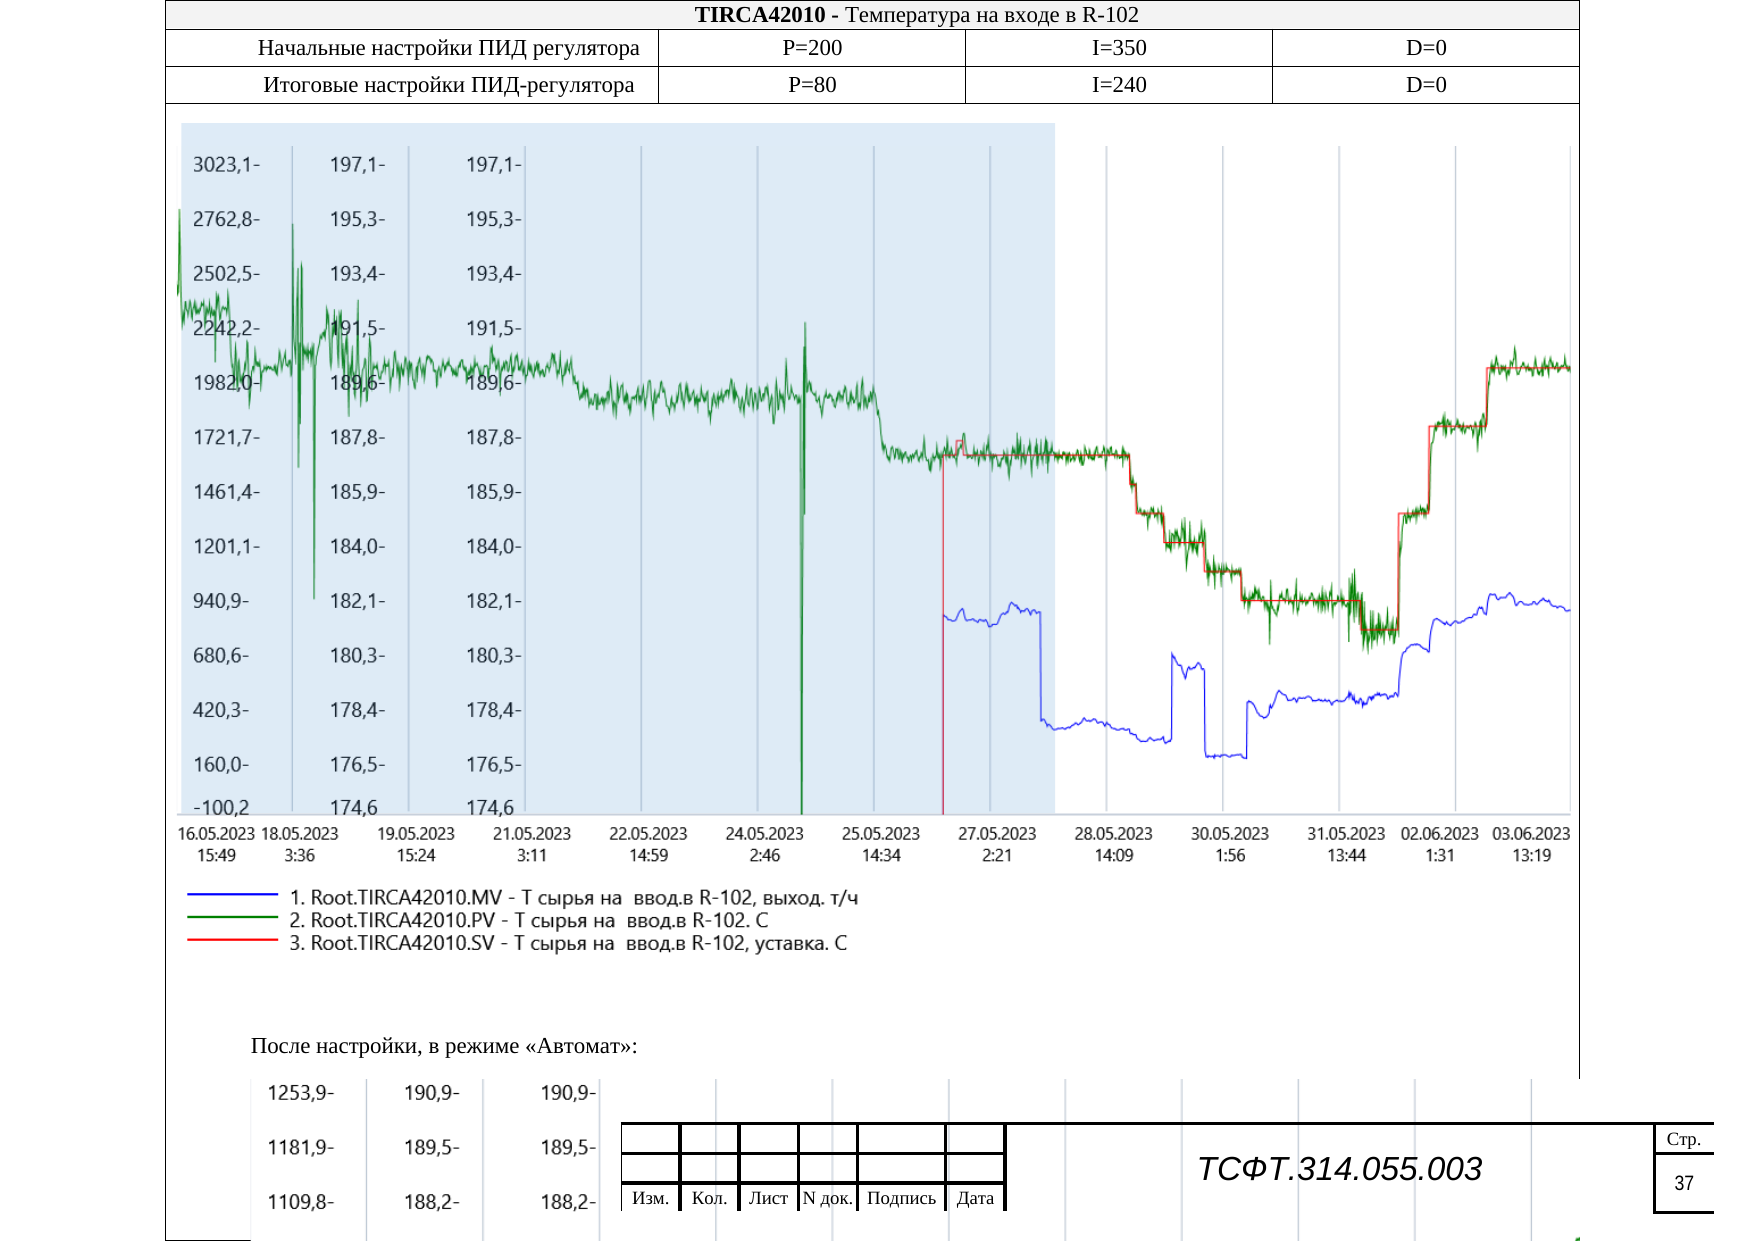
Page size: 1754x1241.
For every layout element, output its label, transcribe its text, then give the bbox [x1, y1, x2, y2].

picture [250, 1079, 1580, 1241]
table_cell P=200 [659, 30, 965, 66]
table_cell I=240 [966, 67, 1272, 103]
picture [682, 1155, 737, 1181]
picture [741, 1125, 797, 1152]
table_header TIRCA42010 - Температура на входе в R-102 [166, 1, 1579, 28]
table_cell I=350 [966, 30, 1272, 66]
picture [622, 1125, 678, 1152]
table_cell D=0 [1273, 30, 1579, 66]
table_cell P=80 [659, 67, 965, 103]
picture [622, 1155, 678, 1181]
table_cell После настройки, в режиме «Автомат»: [166, 104, 1579, 1240]
table_cell D=0 [1273, 67, 1579, 103]
table_cell Начальные настройки ПИД регулятора [166, 30, 658, 66]
picture [800, 1125, 856, 1152]
picture [947, 1125, 1003, 1152]
picture [682, 1125, 737, 1152]
picture [800, 1155, 856, 1181]
picture [859, 1155, 944, 1181]
picture [947, 1155, 1003, 1181]
table_cell Итоговые настройки ПИД-регулятора [166, 67, 658, 103]
picture [176, 146, 1571, 962]
picture [741, 1155, 797, 1181]
picture [859, 1125, 944, 1152]
